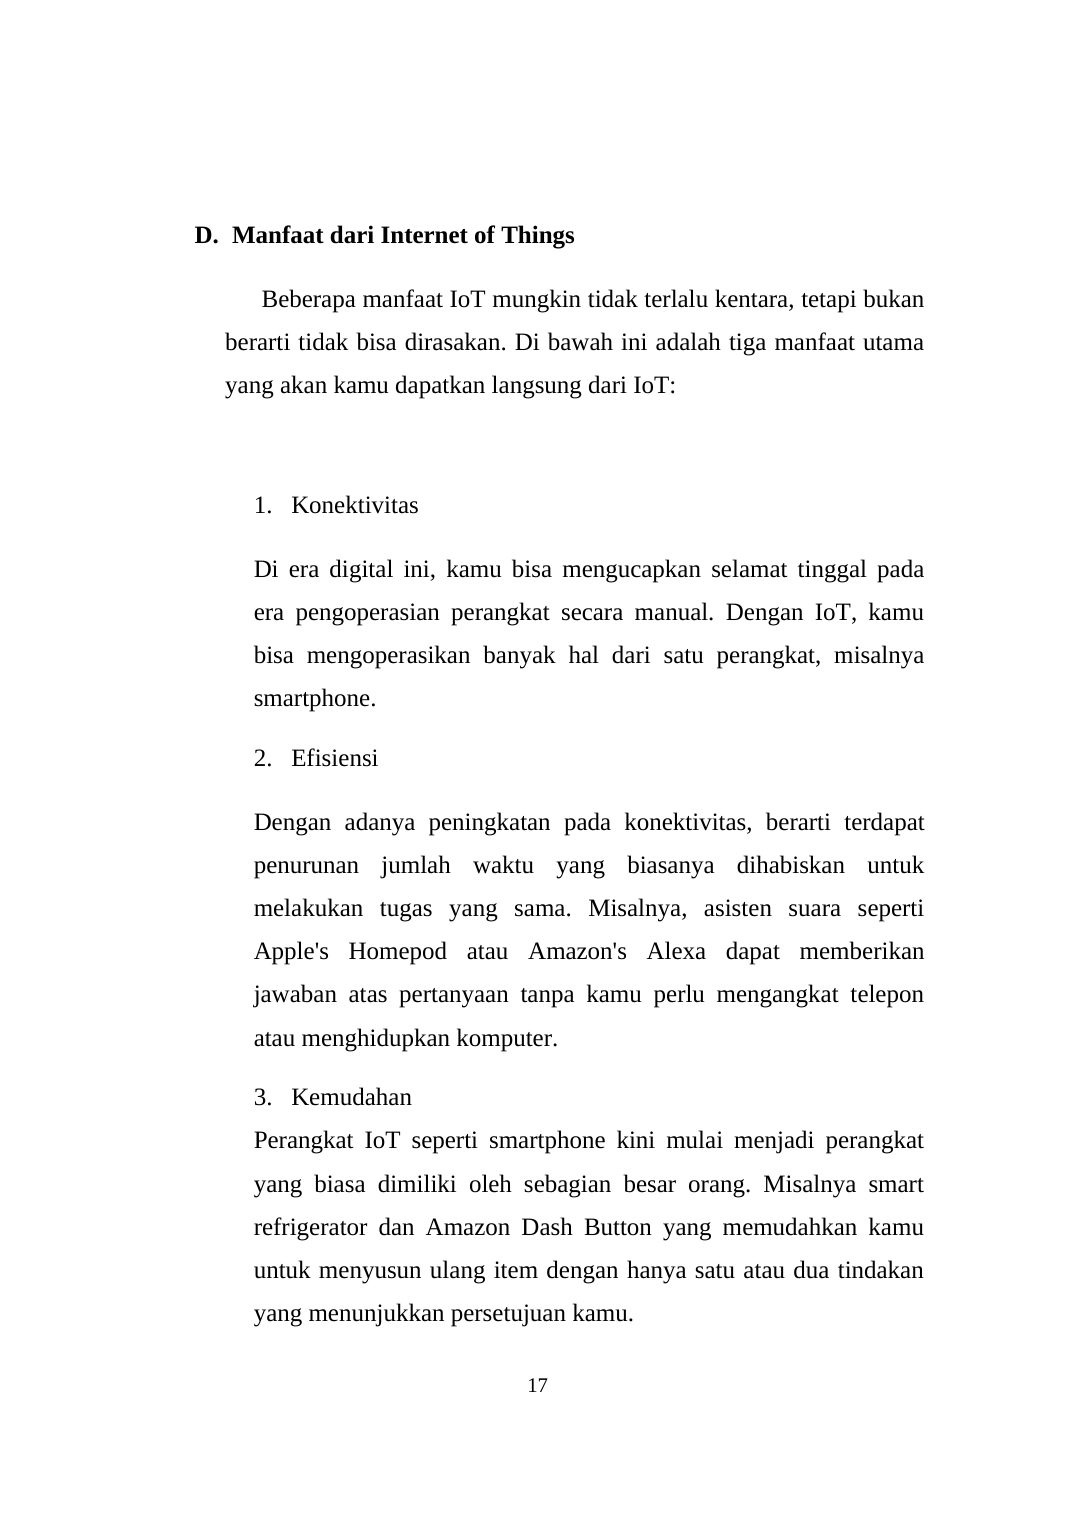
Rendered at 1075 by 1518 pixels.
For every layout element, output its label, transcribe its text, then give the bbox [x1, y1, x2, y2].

text Beberapa manfaat IoT mungkin tidak terlalu kentara, tetapi bukan berarti tidak bisa dirasakan. Di bawah ini adalah tiga manfaat utama yang akan kamu dapatkan langsung dari IoT: [225, 284, 925, 399]
text Perangkat IoT seperti smartphone kini mulai menjadi perangkat yang biasa dimiliki oleh sebagian besar orang. Misalnya smart refrigerator dan Amazon Dash Button yang memudahkan kamu untuk menyusun ulang item dengan hanya satu atau dua tindakan yang menunjukkan persetujuan kamu. [253, 1126, 925, 1327]
list Kemudahan [253, 1082, 925, 1111]
text Di era digital ini, kamu bisa mengucapkan selamat tinggal pada era pengoperasian perangkat secara manual. Dengan IoT, kamu bisa mengoperasikan banyak hal dari satu perangkat, misalnya smartphone. [253, 554, 925, 712]
text Dengan adanya peningkatan pada konektivitas, berarti terdapat penurunan jumlah waktu yang biasanya dihabiskan untuk melakukan tugas yang sama. Misalnya, asisten suara seperti Apple's Homepod atau Amazon's Alexa dapat memberikan jawaban atas pertanyaan tanpa kamu perlu mengangkat telepon atau menghidupkan komputer. [253, 807, 925, 1051]
list Manfaat dari Internet of Things [194, 220, 925, 249]
list Konektivitas [253, 490, 925, 519]
list Efisiensi [253, 743, 925, 772]
